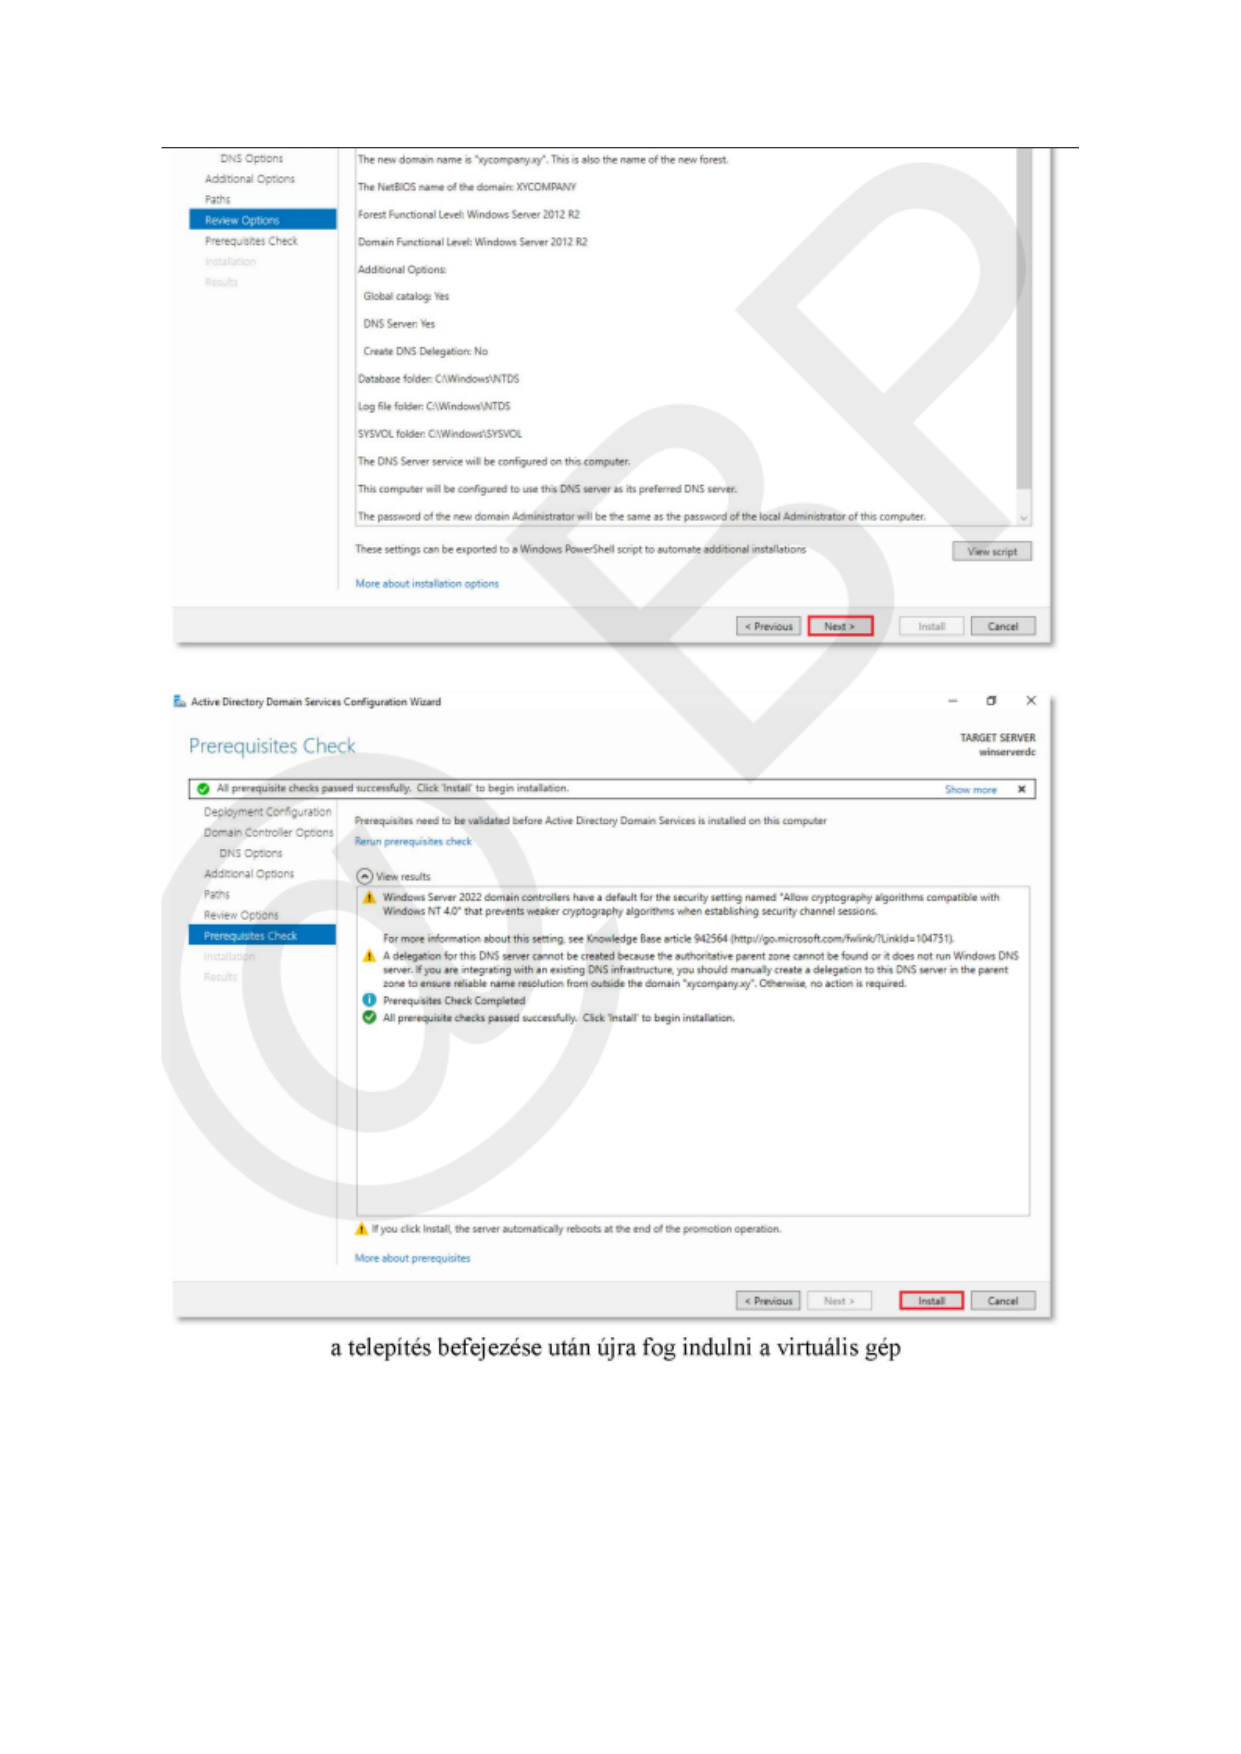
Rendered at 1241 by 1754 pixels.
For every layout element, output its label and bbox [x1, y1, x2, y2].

picture [161, 147, 1079, 1369]
